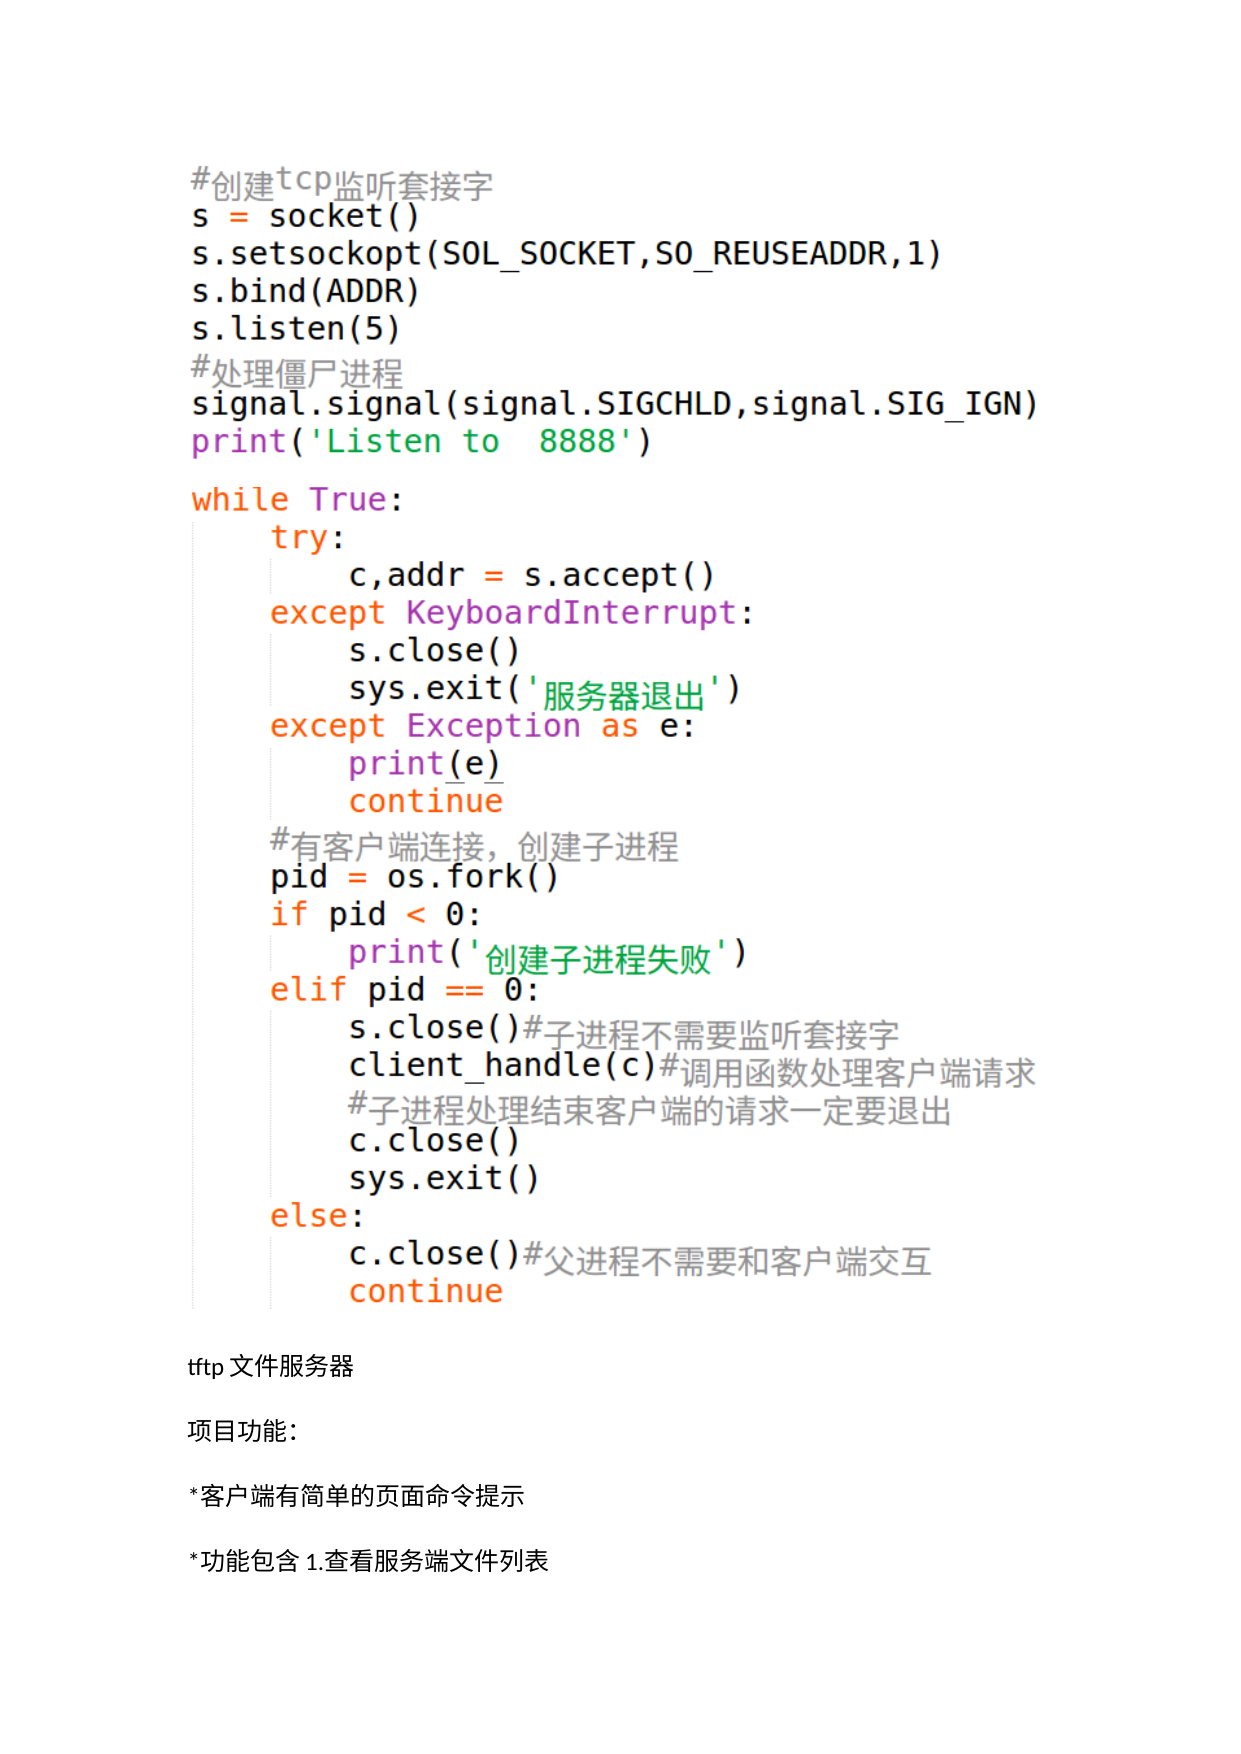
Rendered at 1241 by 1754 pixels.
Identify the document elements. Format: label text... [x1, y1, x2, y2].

text *客户端有简单的页面命令提示 [187, 1462, 1053, 1527]
text 项目功能： [187, 1397, 1053, 1462]
text *功能包含1.查看服务端文件列表 [187, 1527, 1053, 1592]
text tftp文件服务器 [187, 1332, 1053, 1397]
picture [187, 487, 1053, 1314]
picture [187, 162, 1053, 464]
